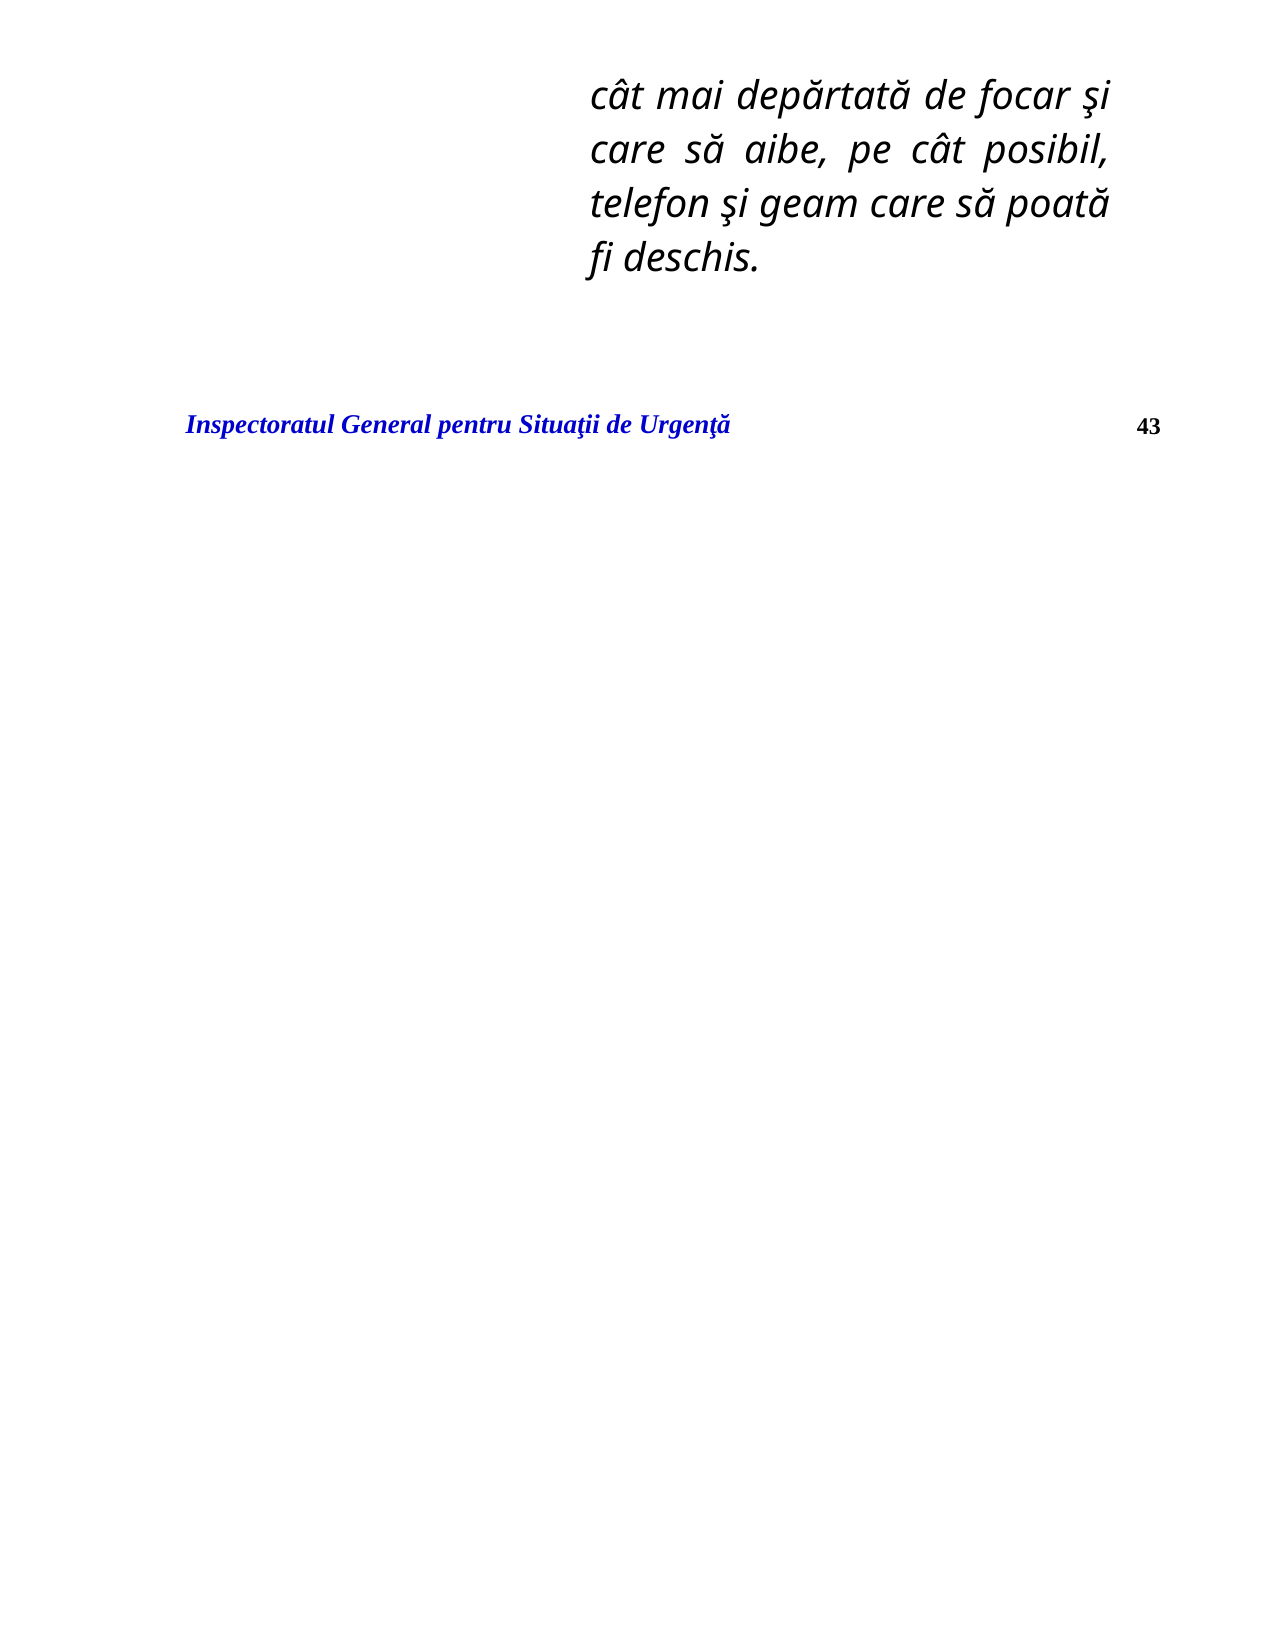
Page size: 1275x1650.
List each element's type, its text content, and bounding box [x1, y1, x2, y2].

table_header Inspectoratul General pentru Situaţii de Urgenţă [185, 403, 953, 440]
table_header 43 [953, 403, 1160, 440]
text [588, 67, 1110, 283]
